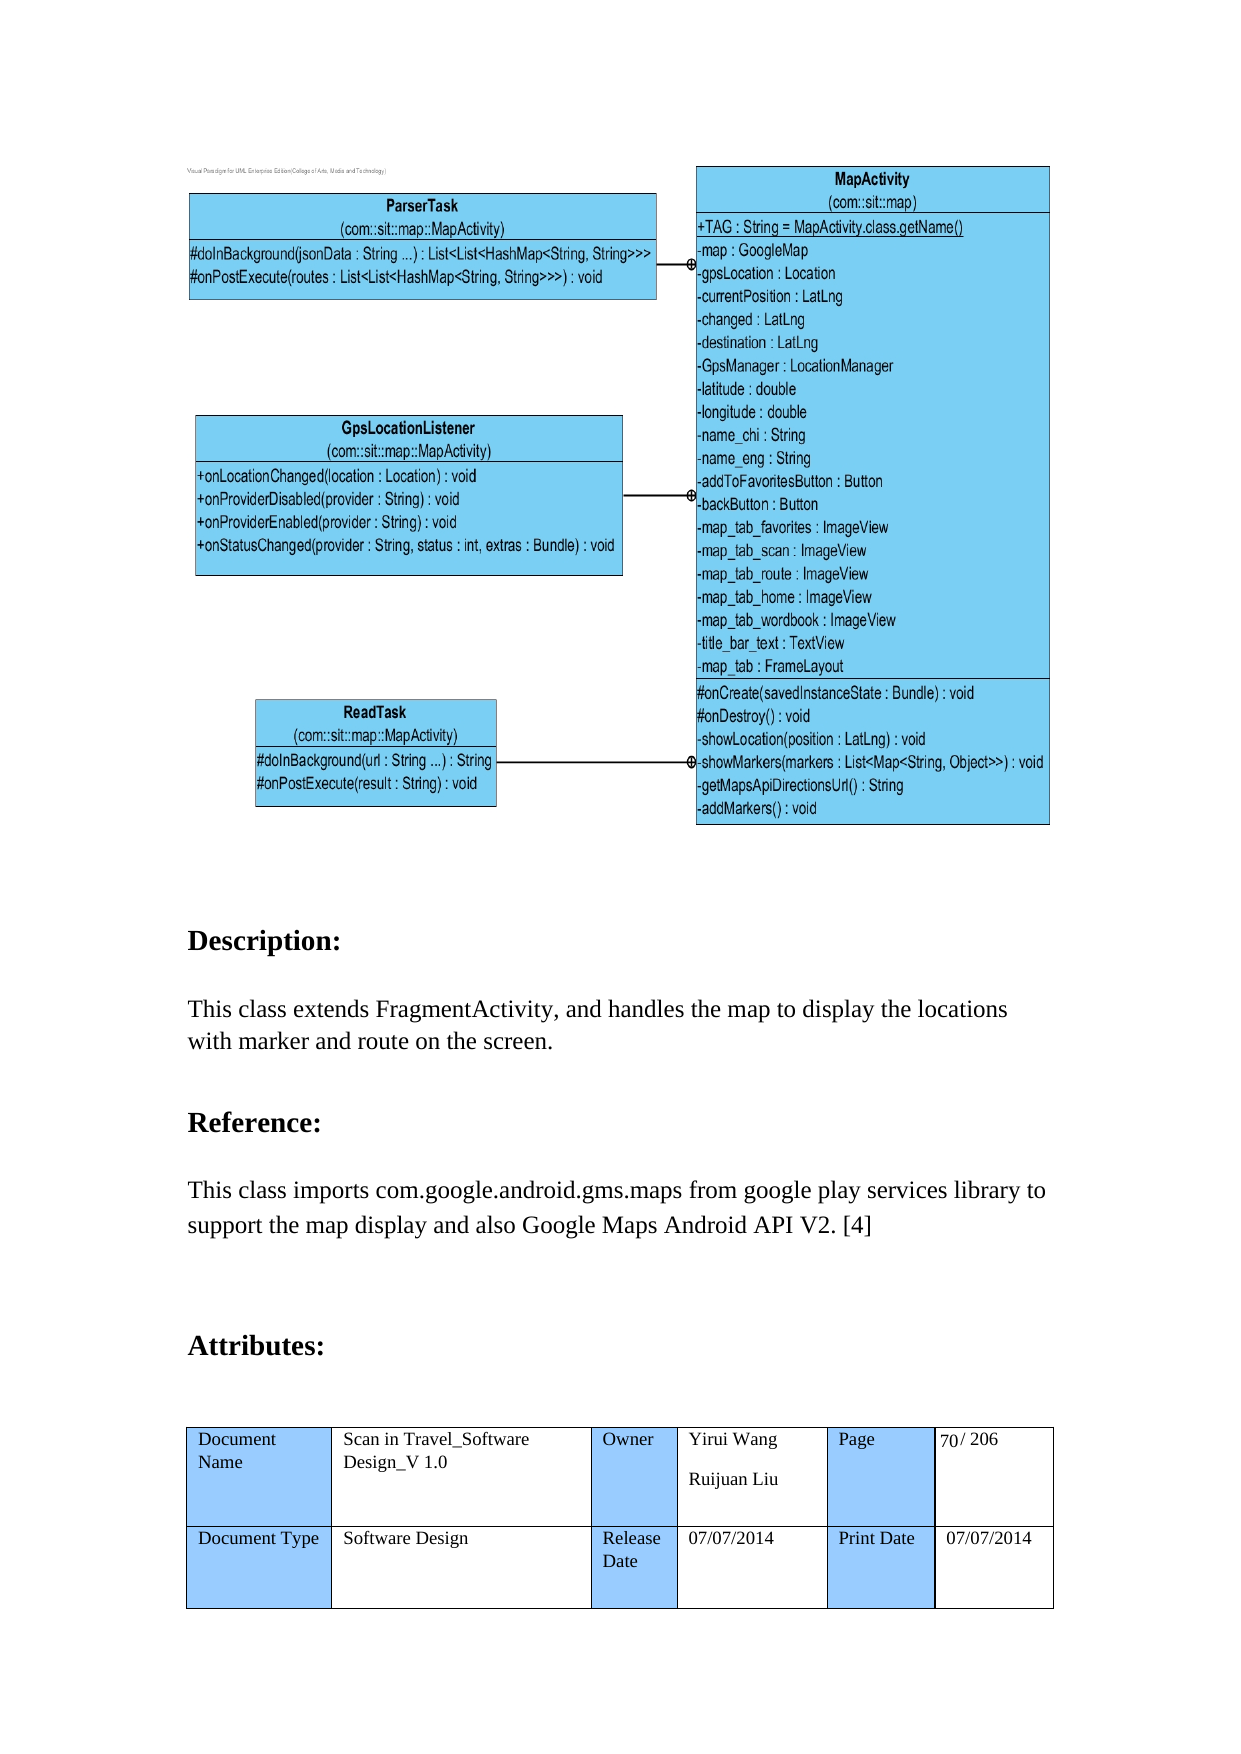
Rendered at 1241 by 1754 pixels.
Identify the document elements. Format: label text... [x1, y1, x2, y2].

text This class imports com.google.android.gms.maps from google play services library to support the map display and also Google Maps Android API V2. [4] [187, 1174, 1053, 1241]
picture [187, 164, 1052, 827]
text This class extends FragmentActivity, and handles the map to display the locations with marker and route on the screen. [187, 992, 1053, 1057]
text Reference: [187, 1089, 1053, 1154]
text Description: [187, 908, 1053, 973]
text Attributes: [187, 1312, 1053, 1377]
